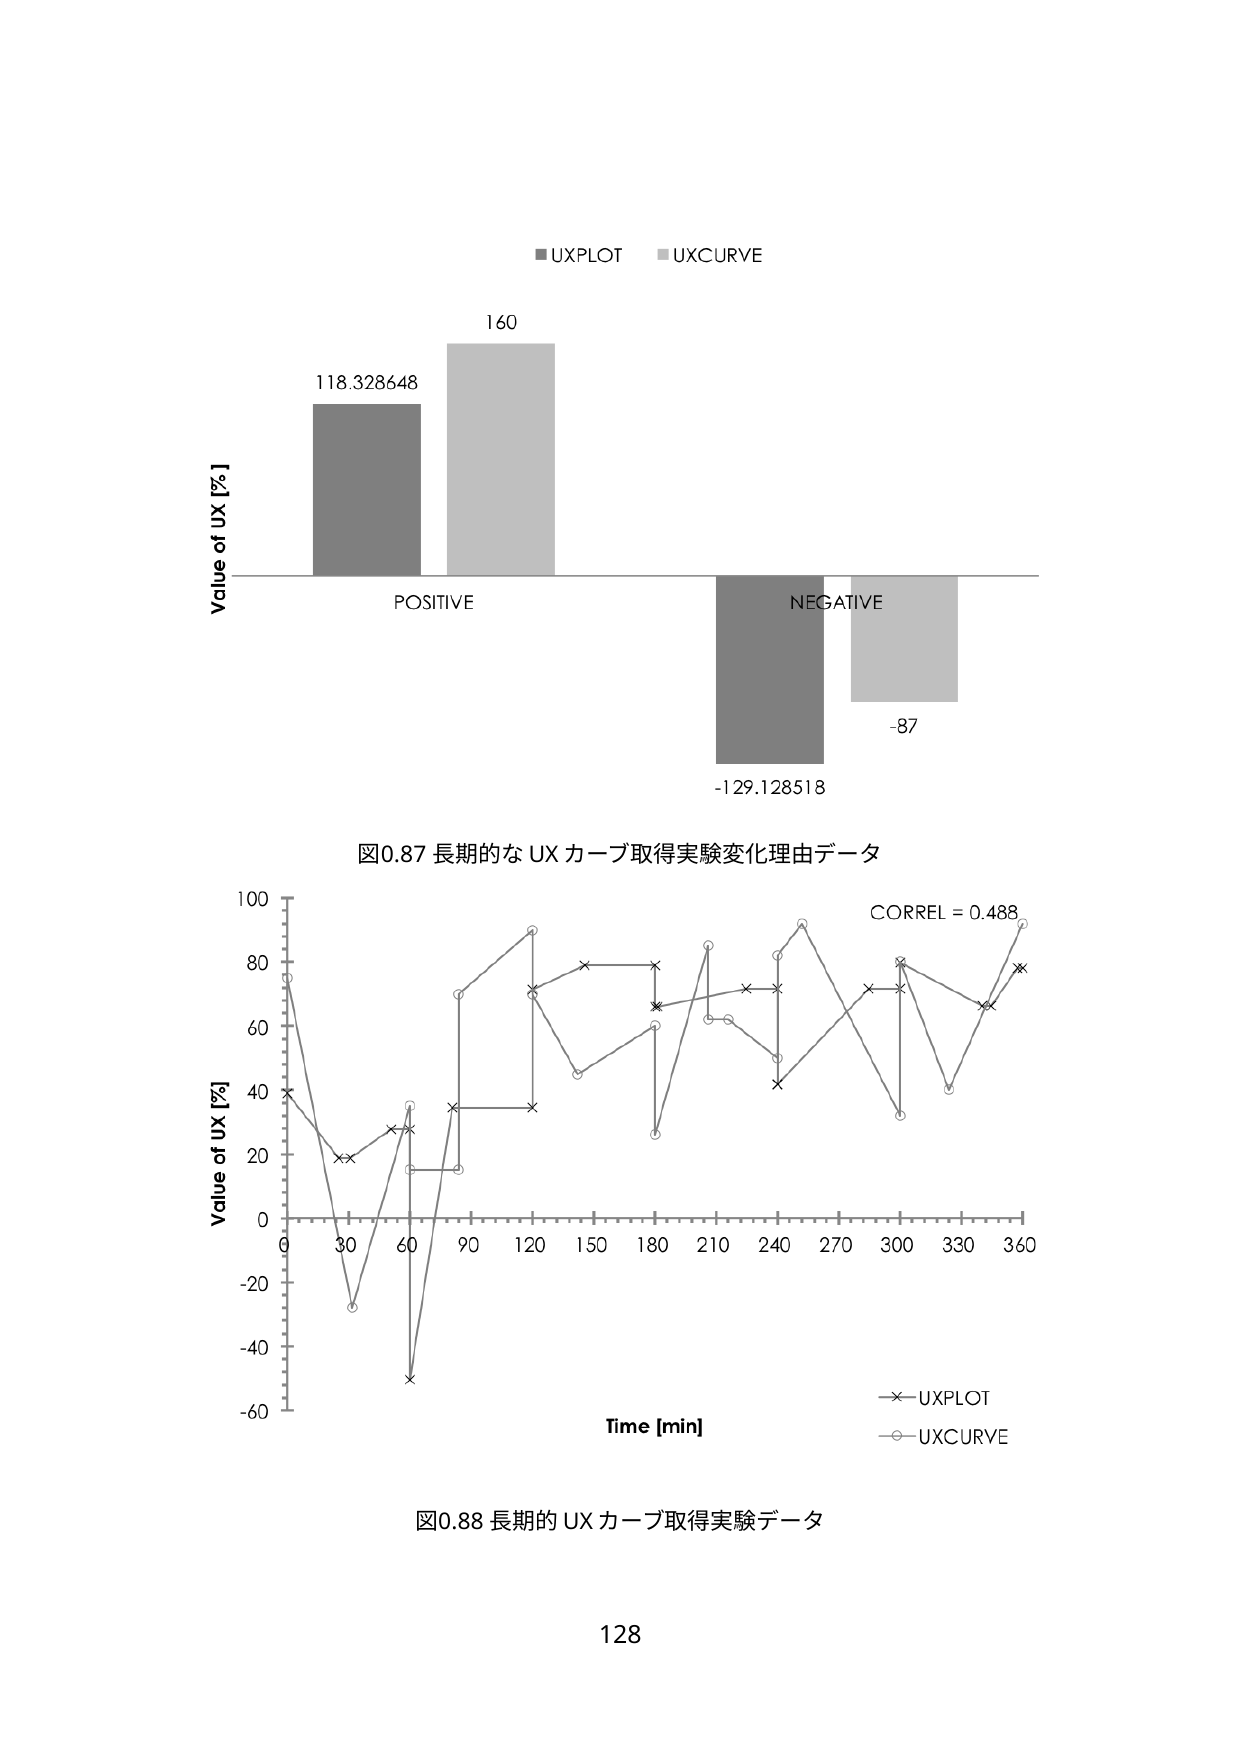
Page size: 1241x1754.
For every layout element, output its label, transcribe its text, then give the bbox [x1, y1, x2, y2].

picture [177, 873, 1063, 1464]
picture [177, 206, 1063, 819]
